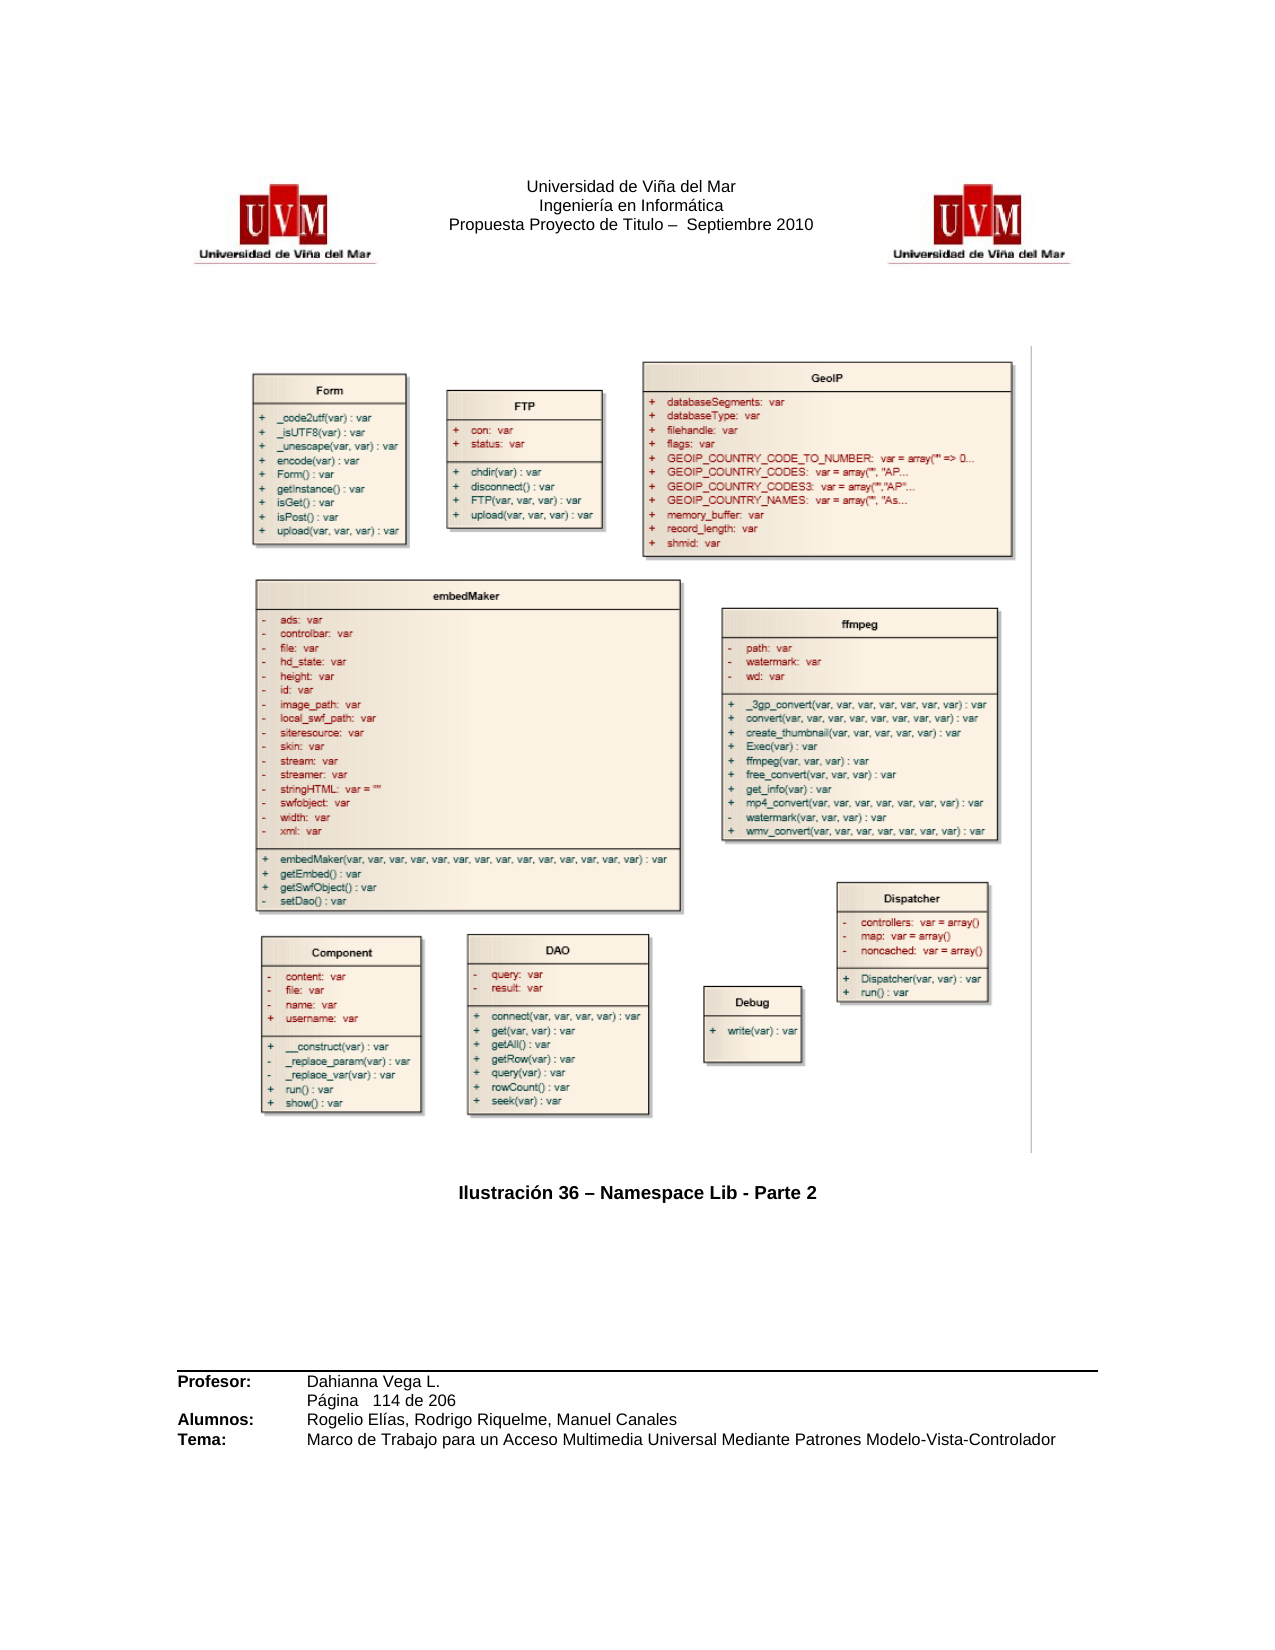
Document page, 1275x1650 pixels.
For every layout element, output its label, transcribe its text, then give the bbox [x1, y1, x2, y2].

picture [216, 346, 1059, 1153]
picture [871, 176, 1084, 267]
text Ilustración 36 – Namespace Lib - Parte 2 [177, 1182, 1098, 1203]
picture [177, 176, 390, 267]
